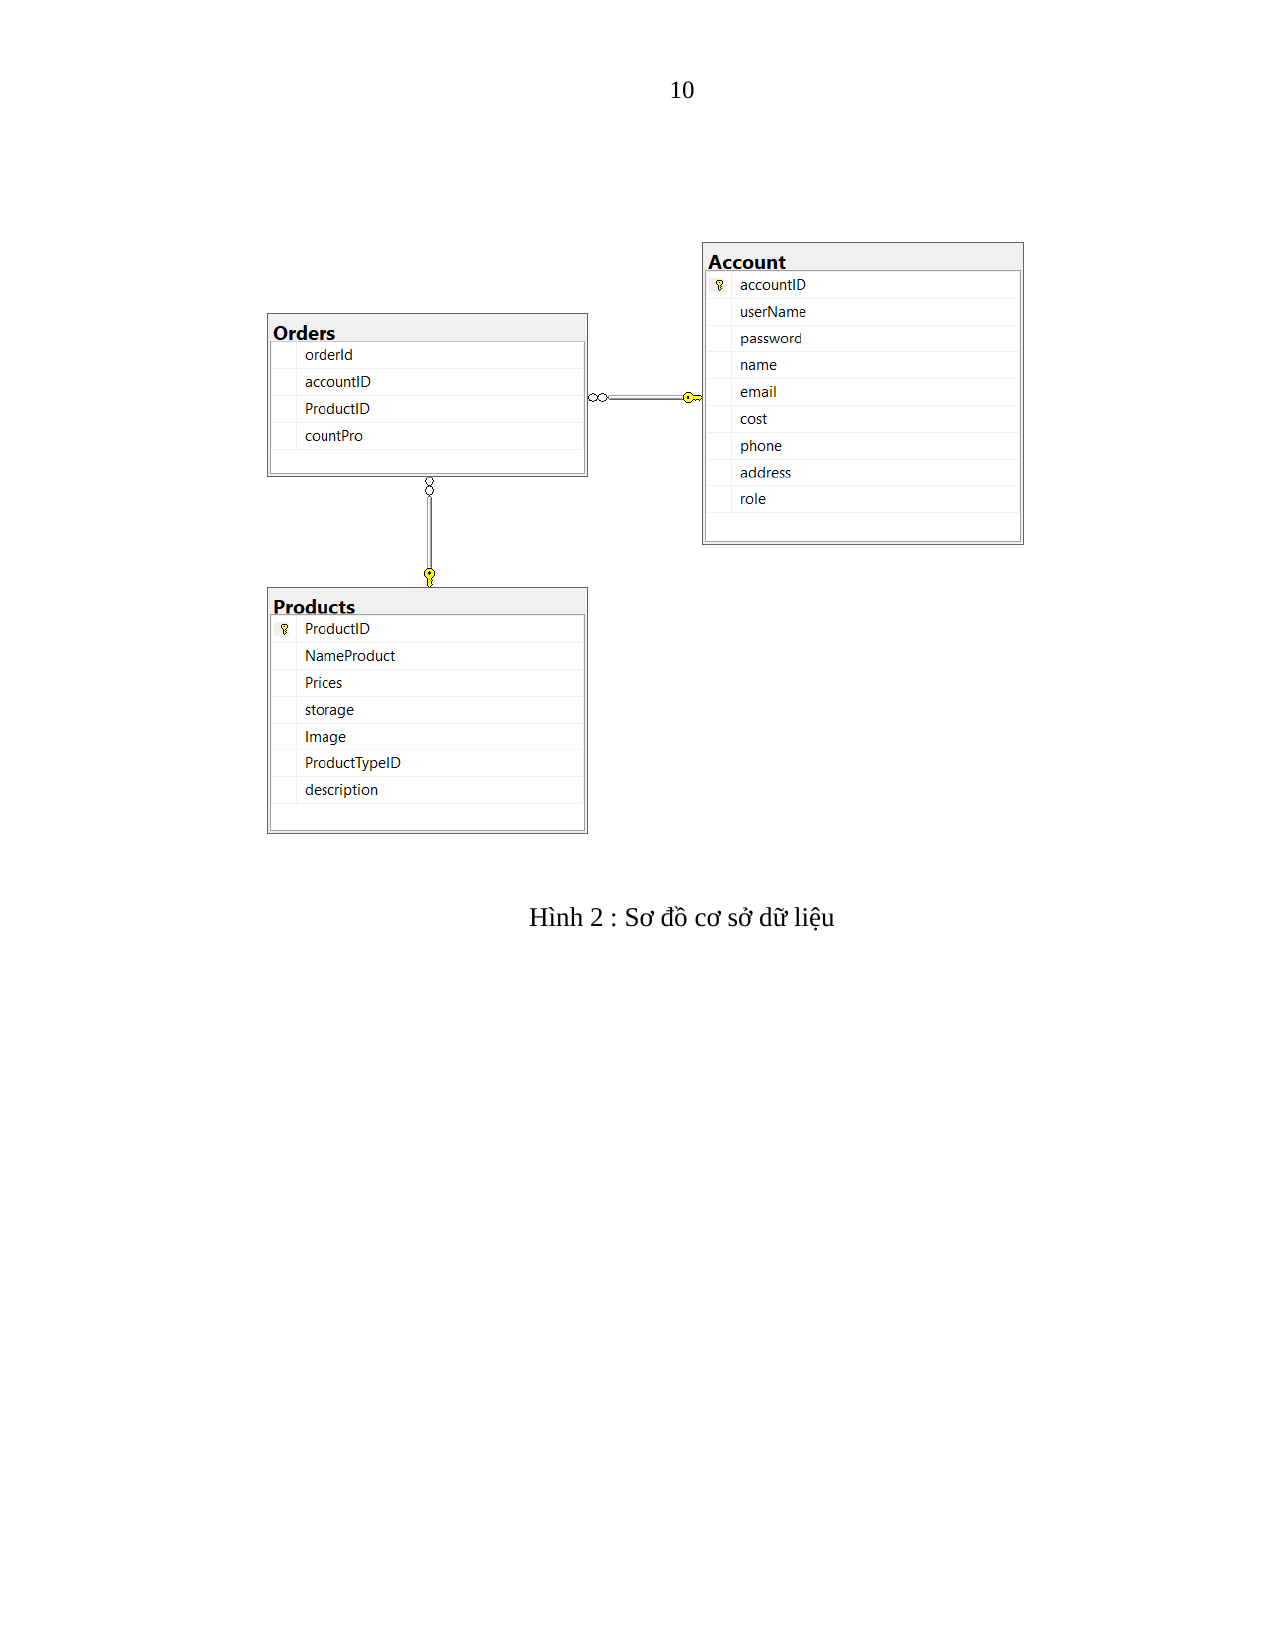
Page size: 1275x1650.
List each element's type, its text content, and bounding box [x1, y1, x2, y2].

text Hình 2 : Sơ đồ cơ sở dữ liệu [207, 901, 1157, 932]
picture [206, 206, 1157, 886]
